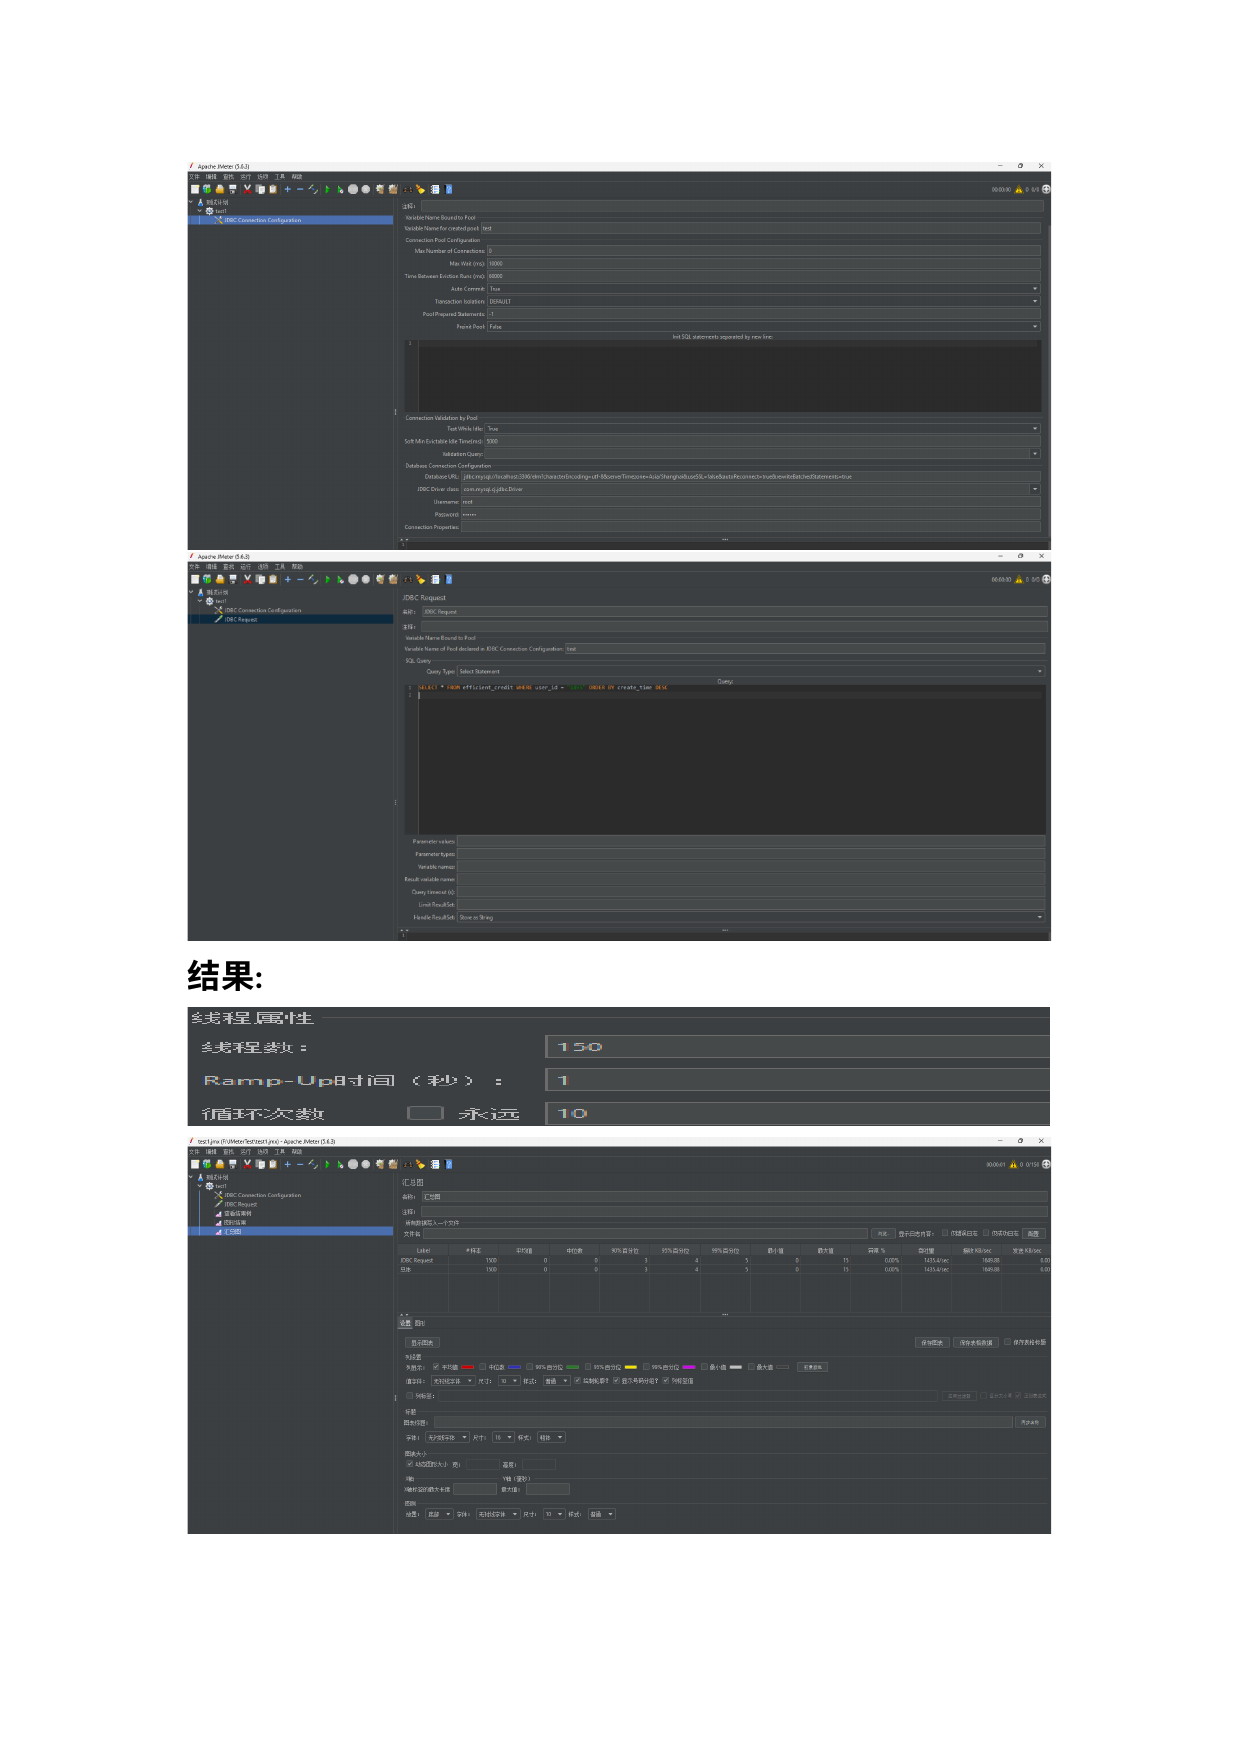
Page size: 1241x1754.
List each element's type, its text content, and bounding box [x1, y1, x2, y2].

picture [187, 1137, 1052, 1534]
picture [187, 552, 1052, 941]
list 结果: [187, 942, 1053, 1007]
picture [187, 162, 1052, 550]
picture [187, 1007, 1050, 1126]
